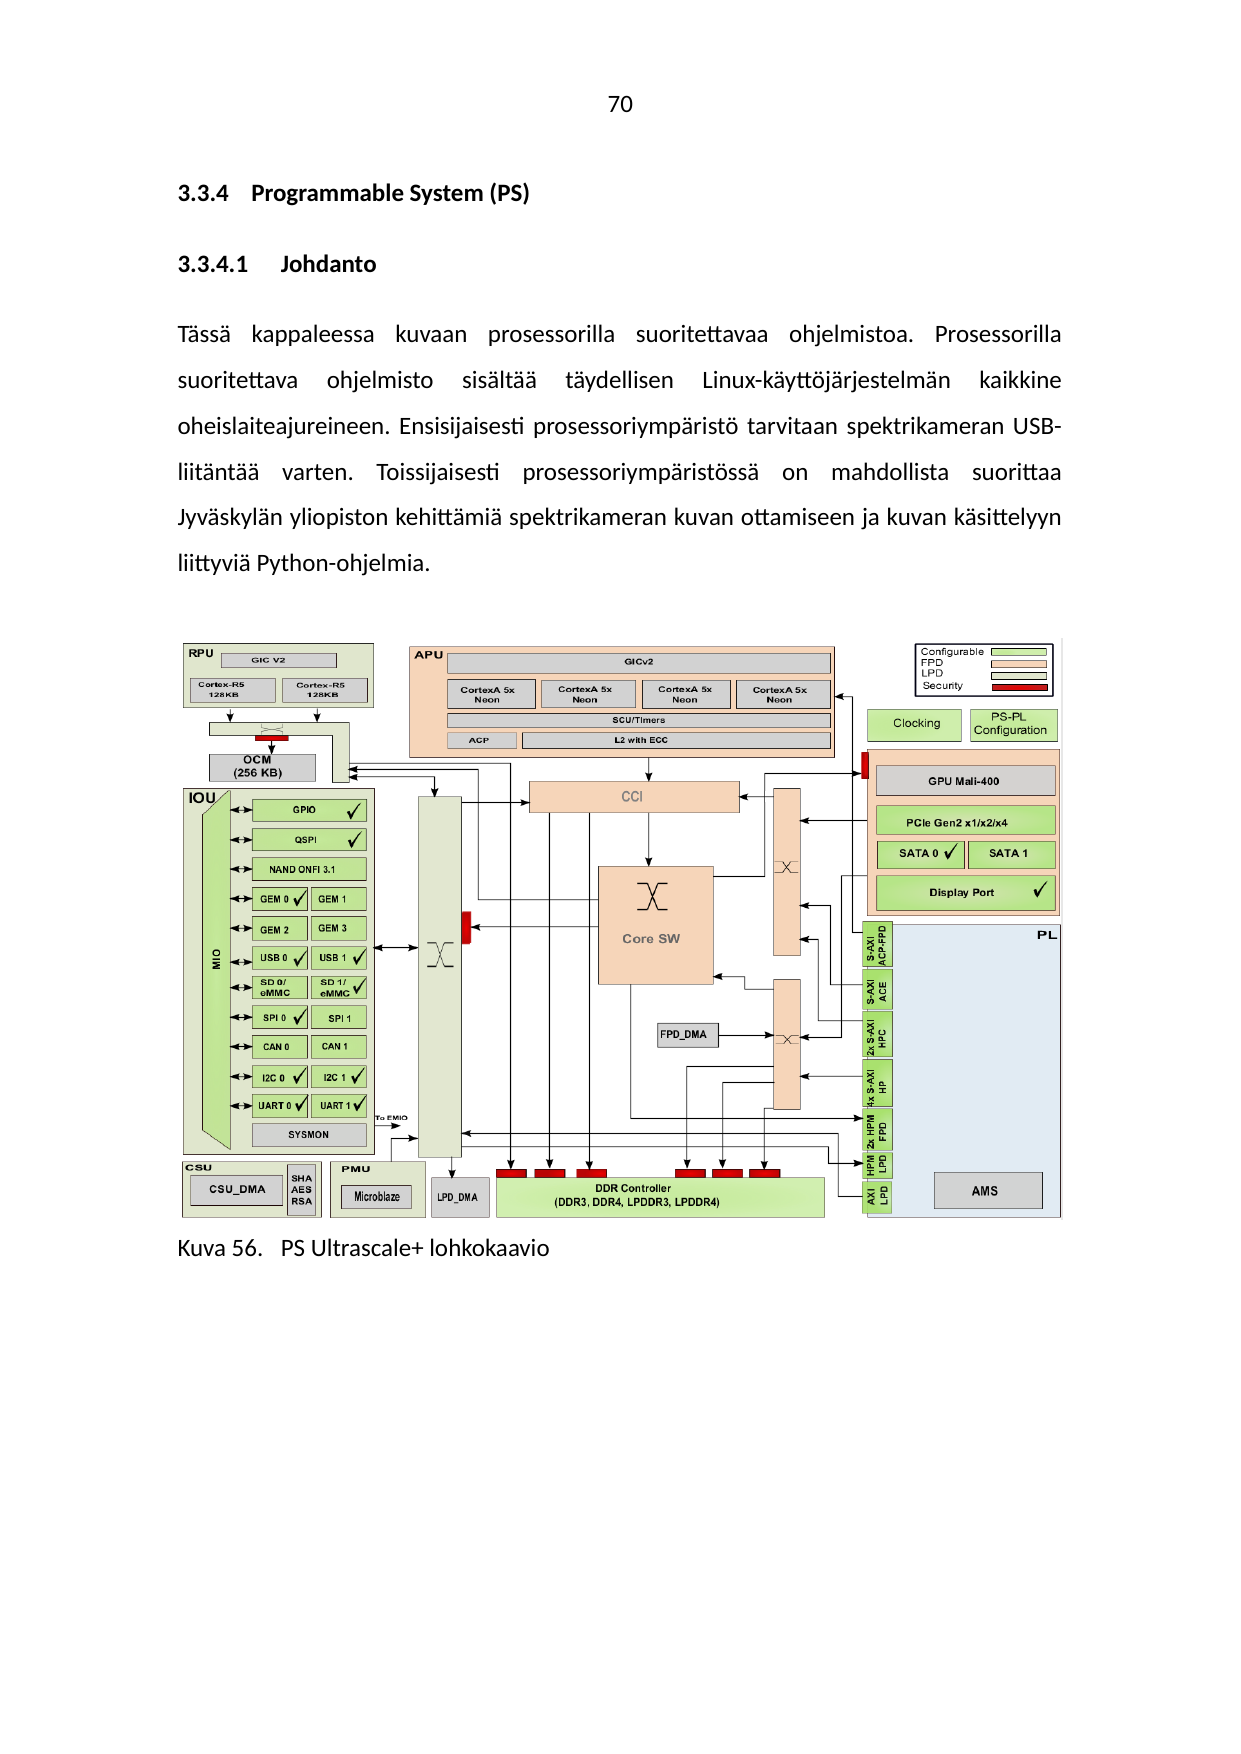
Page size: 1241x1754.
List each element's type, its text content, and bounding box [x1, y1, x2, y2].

text Tässä kappaleessa kuvaan prosessorilla suoritettavaa ohjelmistoa. Prosessorilla suoritettava ohjelmisto sisältää täydellisen Linux-käyttöjärjestelmän kaikkine oheislaiteajureineen. Ensisijaisesti prosessoriympäristö tarvitaan spektrikameran USB-liitäntää varten. Toissijaisesti prosessoriympäristössä on mahdollista suorittaa Jyväskylän yliopiston kehittämiä spektrikameran kuvan ottamiseen ja kuvan käsittelyyn liittyviä Python-ohjelmia. [177, 319, 1063, 578]
picture [177, 638, 1063, 1220]
subtitle Johdanto [177, 248, 1063, 278]
subtitle Programmable System (PS) [177, 177, 1063, 208]
text Kuva 56. PS Ultrascale+ lohkokaavio [177, 1232, 1063, 1263]
